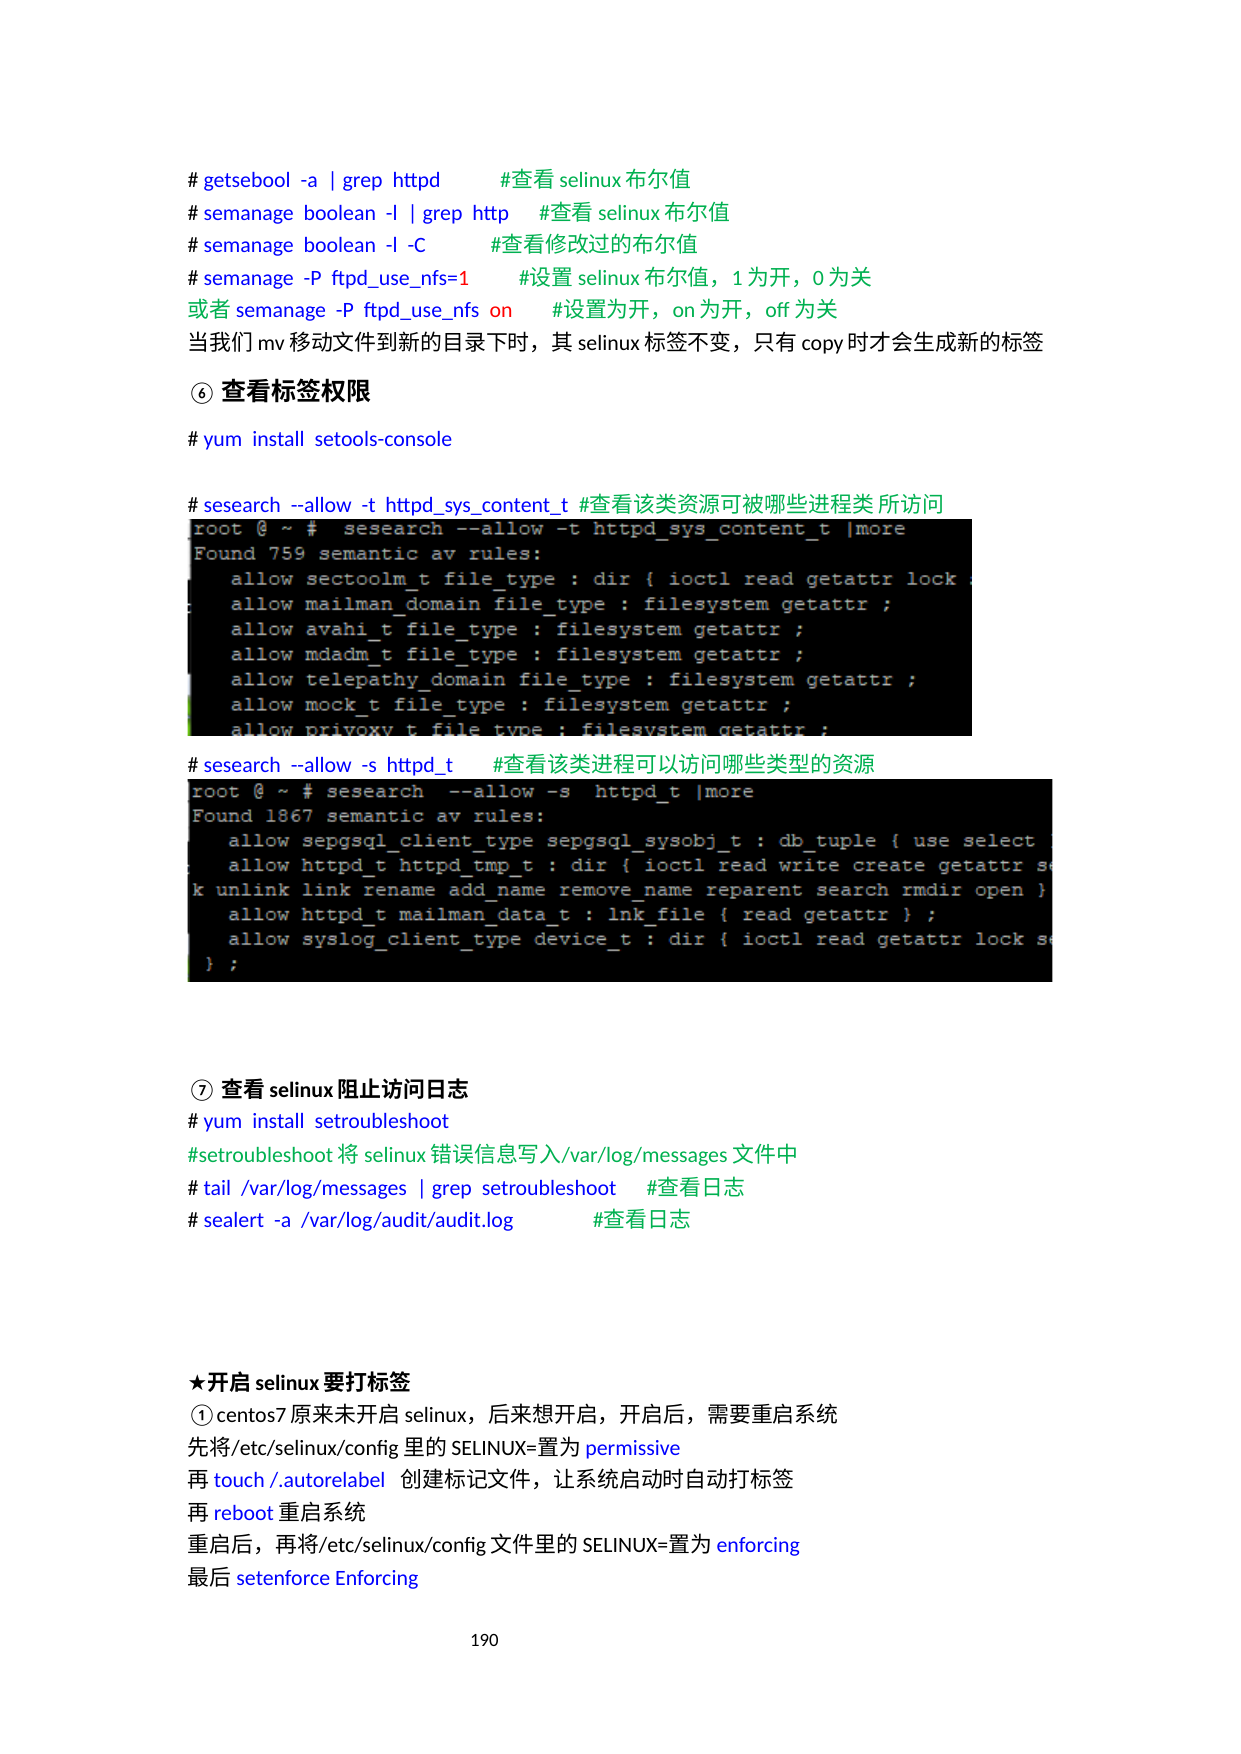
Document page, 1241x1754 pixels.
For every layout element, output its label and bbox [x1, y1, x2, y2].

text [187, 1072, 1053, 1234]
picture [187, 519, 972, 736]
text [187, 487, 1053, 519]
picture [187, 779, 1053, 982]
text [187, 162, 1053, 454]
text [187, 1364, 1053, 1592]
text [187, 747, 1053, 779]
